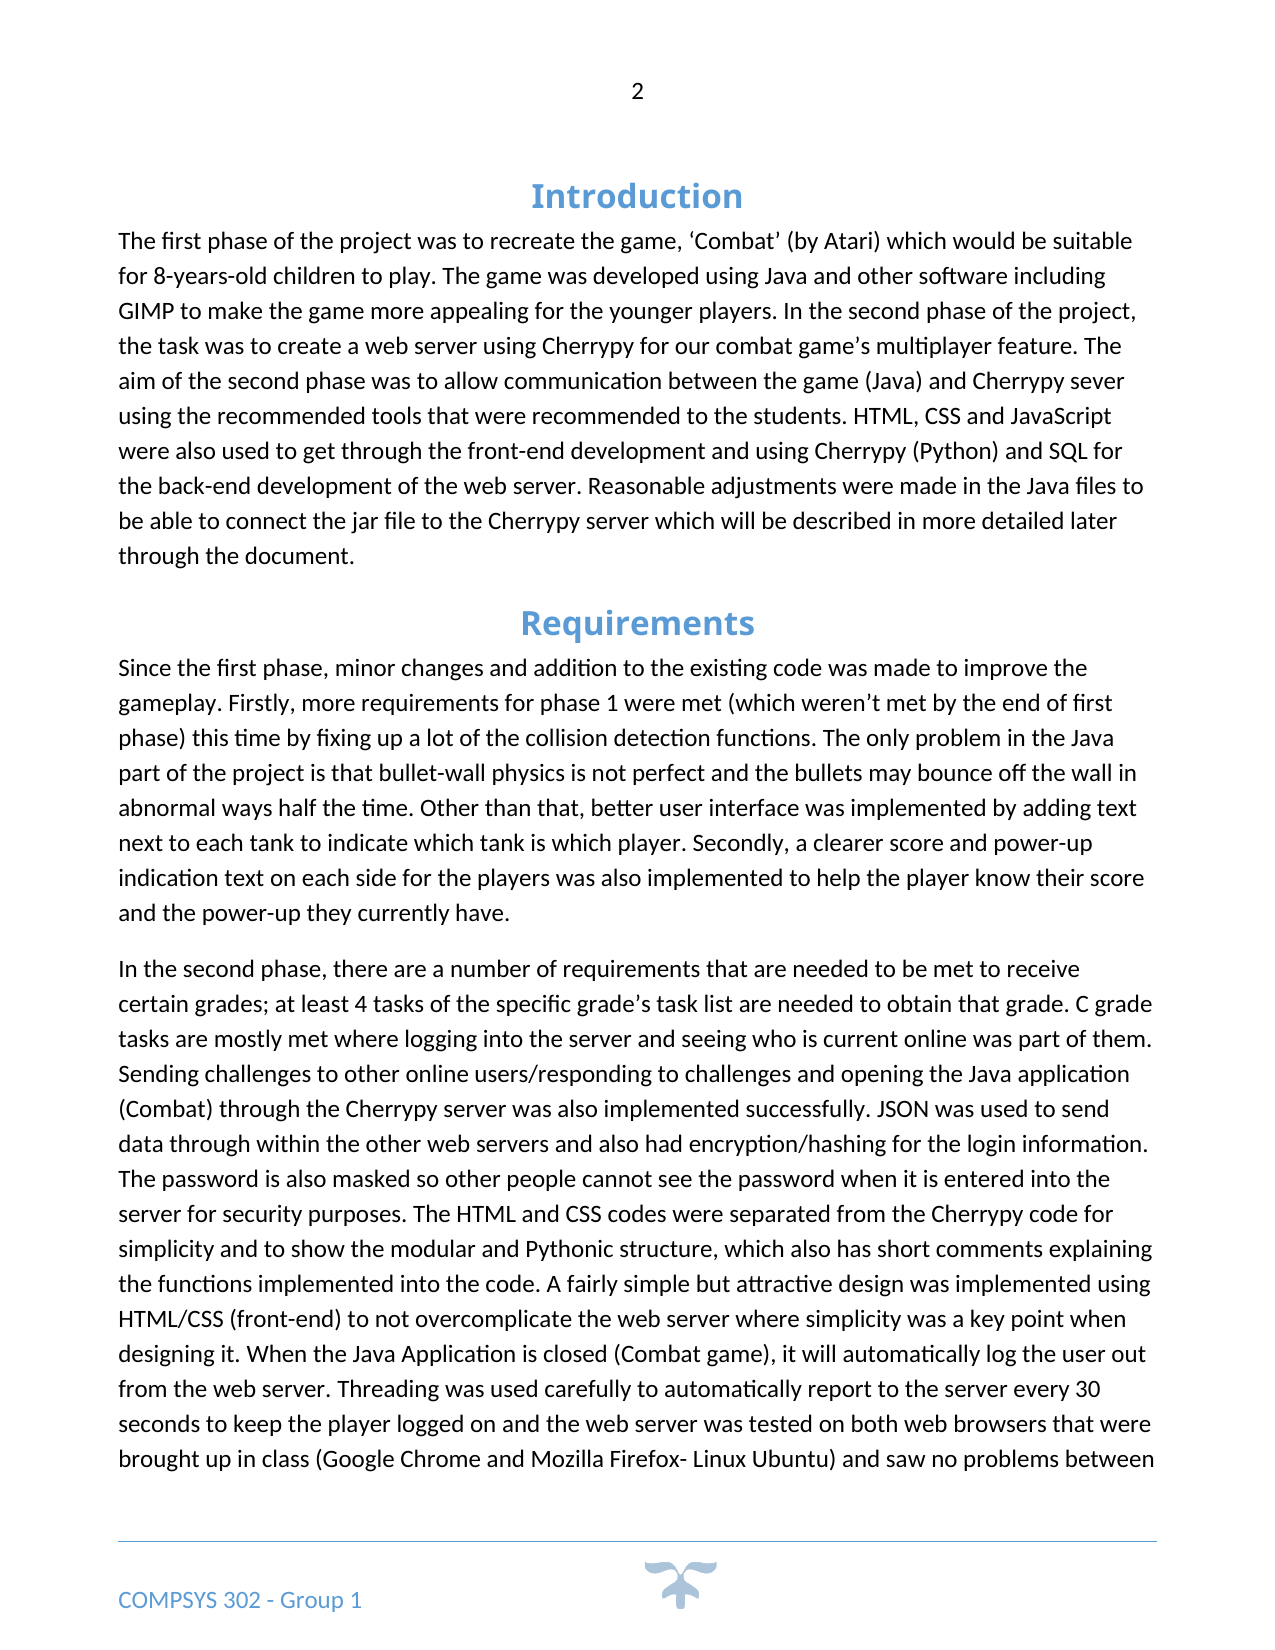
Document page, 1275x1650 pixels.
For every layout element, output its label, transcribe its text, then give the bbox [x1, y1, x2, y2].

subtitle Requirements [118, 600, 1157, 645]
subtitle Introduction [118, 173, 1157, 218]
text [118, 953, 1157, 1473]
text Since the first phase, minor changes and addition to the existing code was made to improve the gameplay. Firstly, more requirements for phase 1 were met (which weren’t met by the end of first phase) this time by fixing up a lot of the collision detection functions. The only problem in the Java part of the project is that bullet-wall physics is not perfect and the bullets may bounce off the wall in abnormal ways half the time. Other than that, better user interface was implemented by adding text next to each tank to indicate which tank is which player. Secondly, a clearer score and power-up indication text on each side for the players was also implemented to help the player know their score and the power-up they currently have. [118, 652, 1157, 928]
text The first phase of the project was to recreate the game, ‘Combat’ (by Atari) which would be suitable for 8-years-old children to play. The game was developed using Java and other software including GIMP to make the game more appealing for the younger players. In the second phase of the project, the task was to create a web server using Cherrypy for our combat game’s multiplayer feature. The aim of the second phase was to allow communication between the game (Java) and Cherrypy sever using the recommended tools that were recommended to the students. HTML, CSS and JavaScript were also used to get through the front-end development and using Cherrypy (Python) and SQL for the back-end development of the web server. Reasonable adjustments were made in the Java files to be able to connect the jar file to the Cherrypy server which will be described in more detailed later through the document. [118, 225, 1157, 570]
